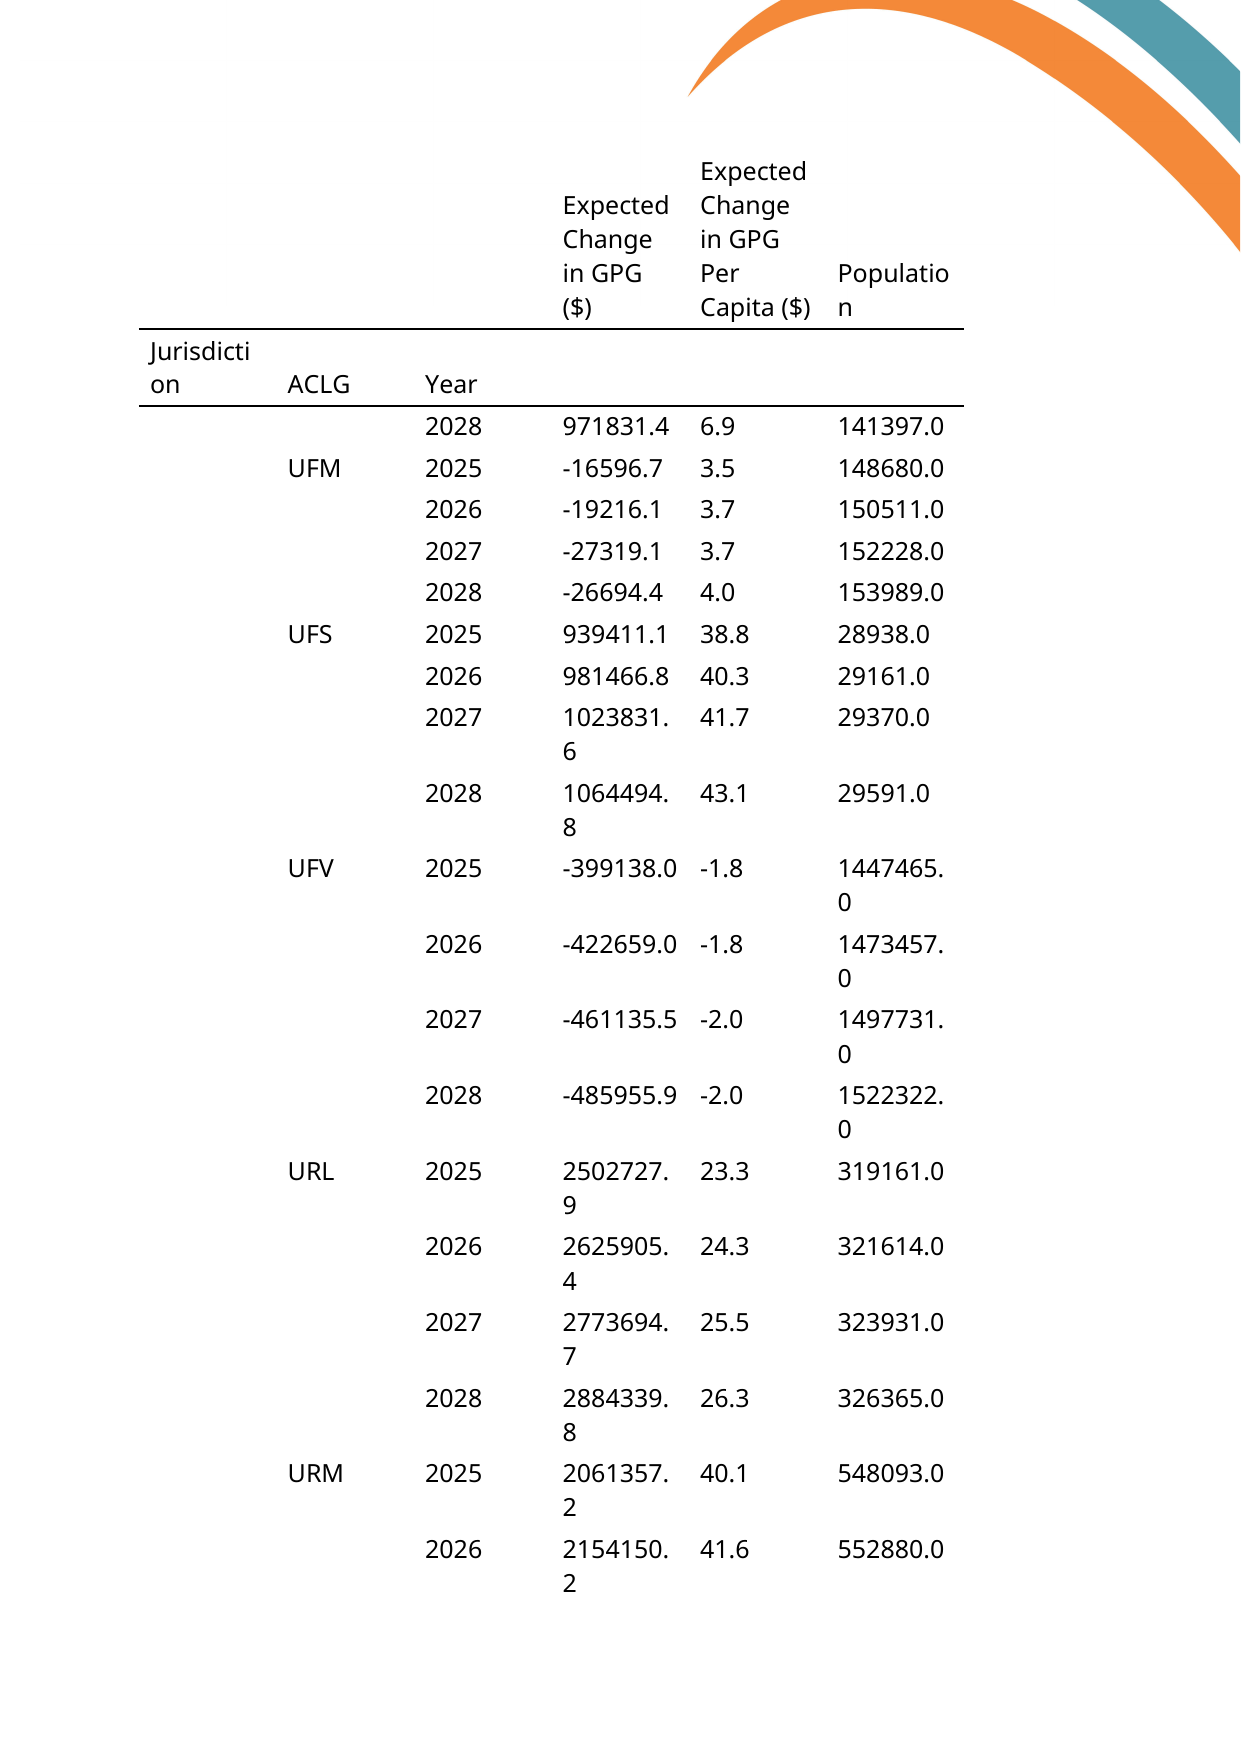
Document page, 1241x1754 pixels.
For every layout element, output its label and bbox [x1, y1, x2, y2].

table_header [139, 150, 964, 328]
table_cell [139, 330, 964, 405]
picture [19, 0, 1241, 306]
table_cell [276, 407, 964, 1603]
